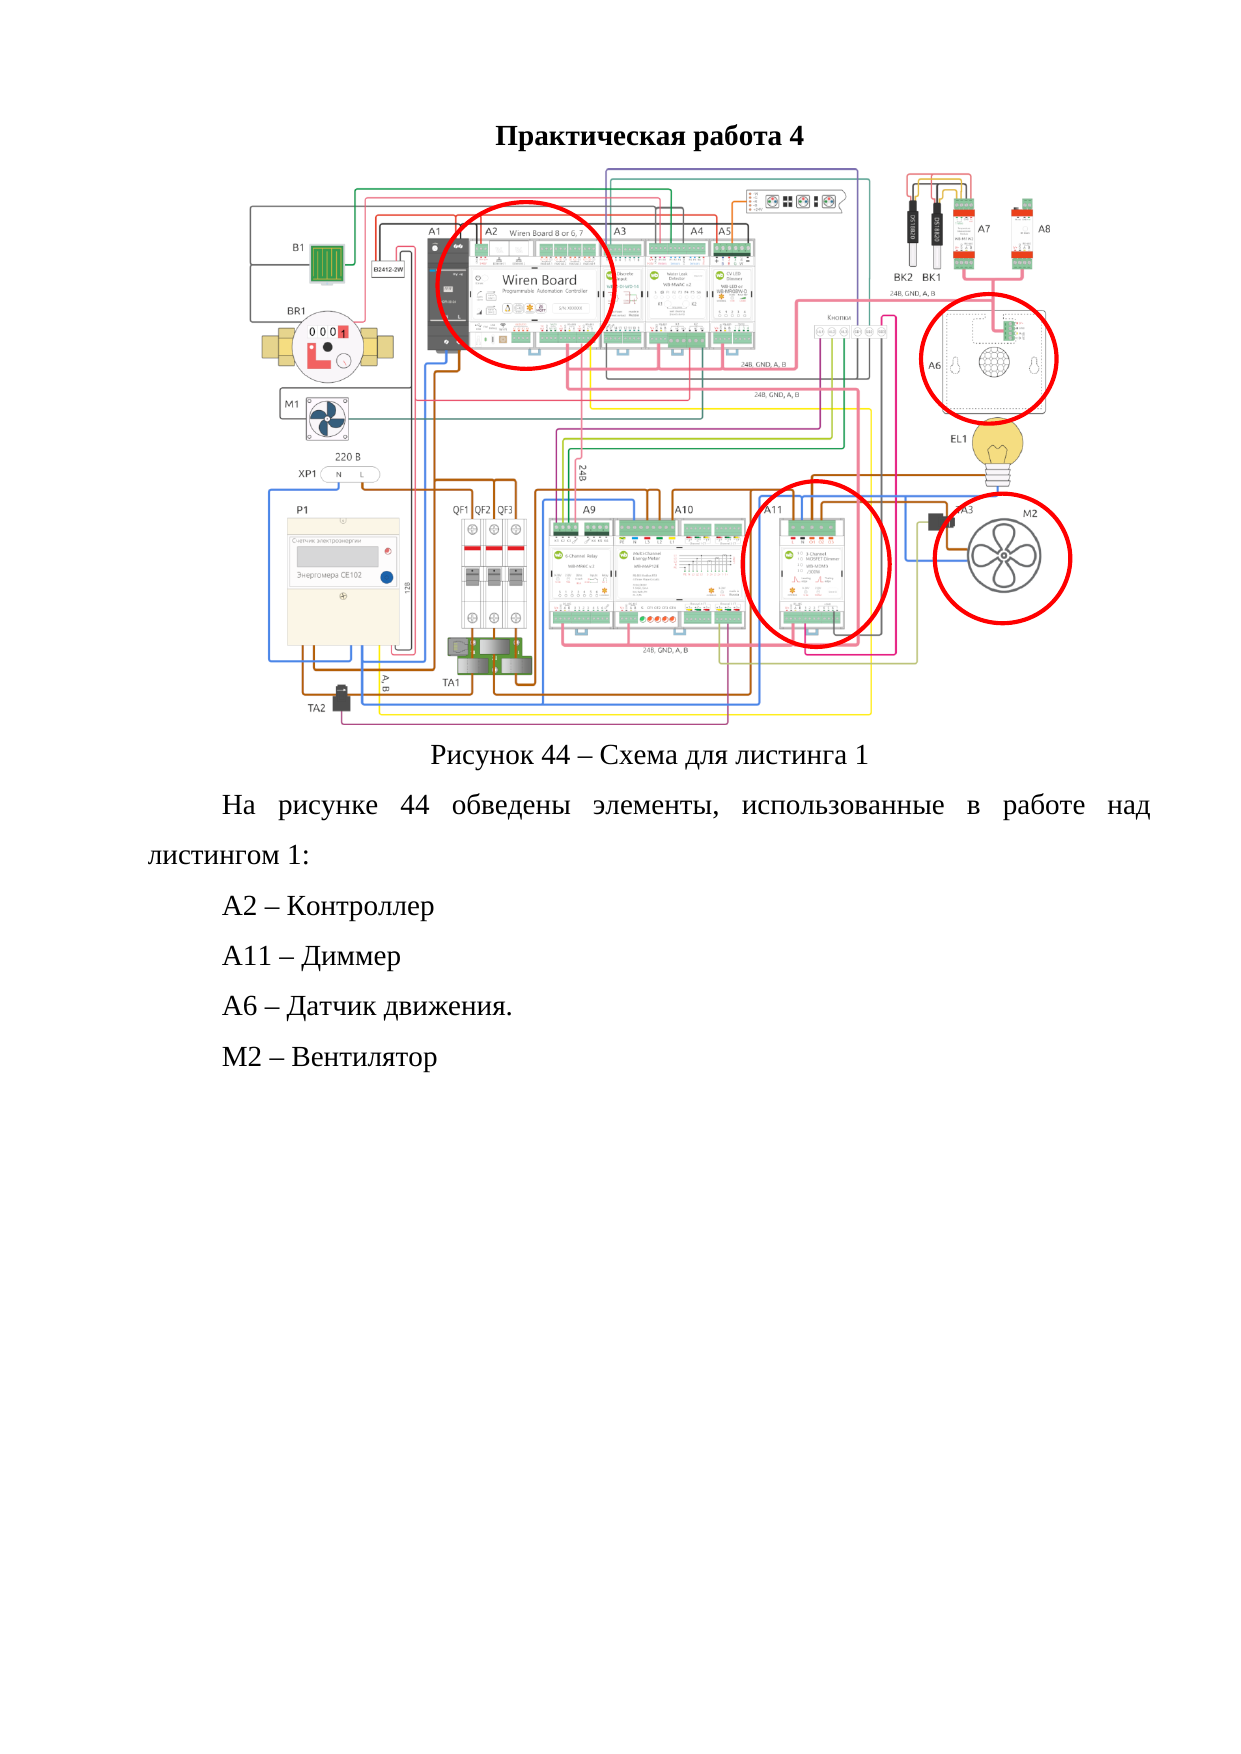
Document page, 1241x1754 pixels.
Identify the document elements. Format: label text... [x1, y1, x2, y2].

picture [924, 297, 1050, 421]
picture [937, 496, 1050, 621]
text A2 – Контроллер [148, 888, 1152, 921]
text На рисунке 44 обведены элементы, использованные в работе над листингом 1: [148, 787, 1152, 871]
text A6 – Датчик движения. [148, 988, 1152, 1022]
text A11 – Диммер [148, 938, 1152, 972]
picture [249, 168, 1050, 725]
subtitle Практическая работа 4 [148, 118, 1152, 152]
text M2 – Вентилятор [148, 1039, 1152, 1072]
text Рисунок 44 – Схема для листинга 1 [148, 737, 1152, 770]
